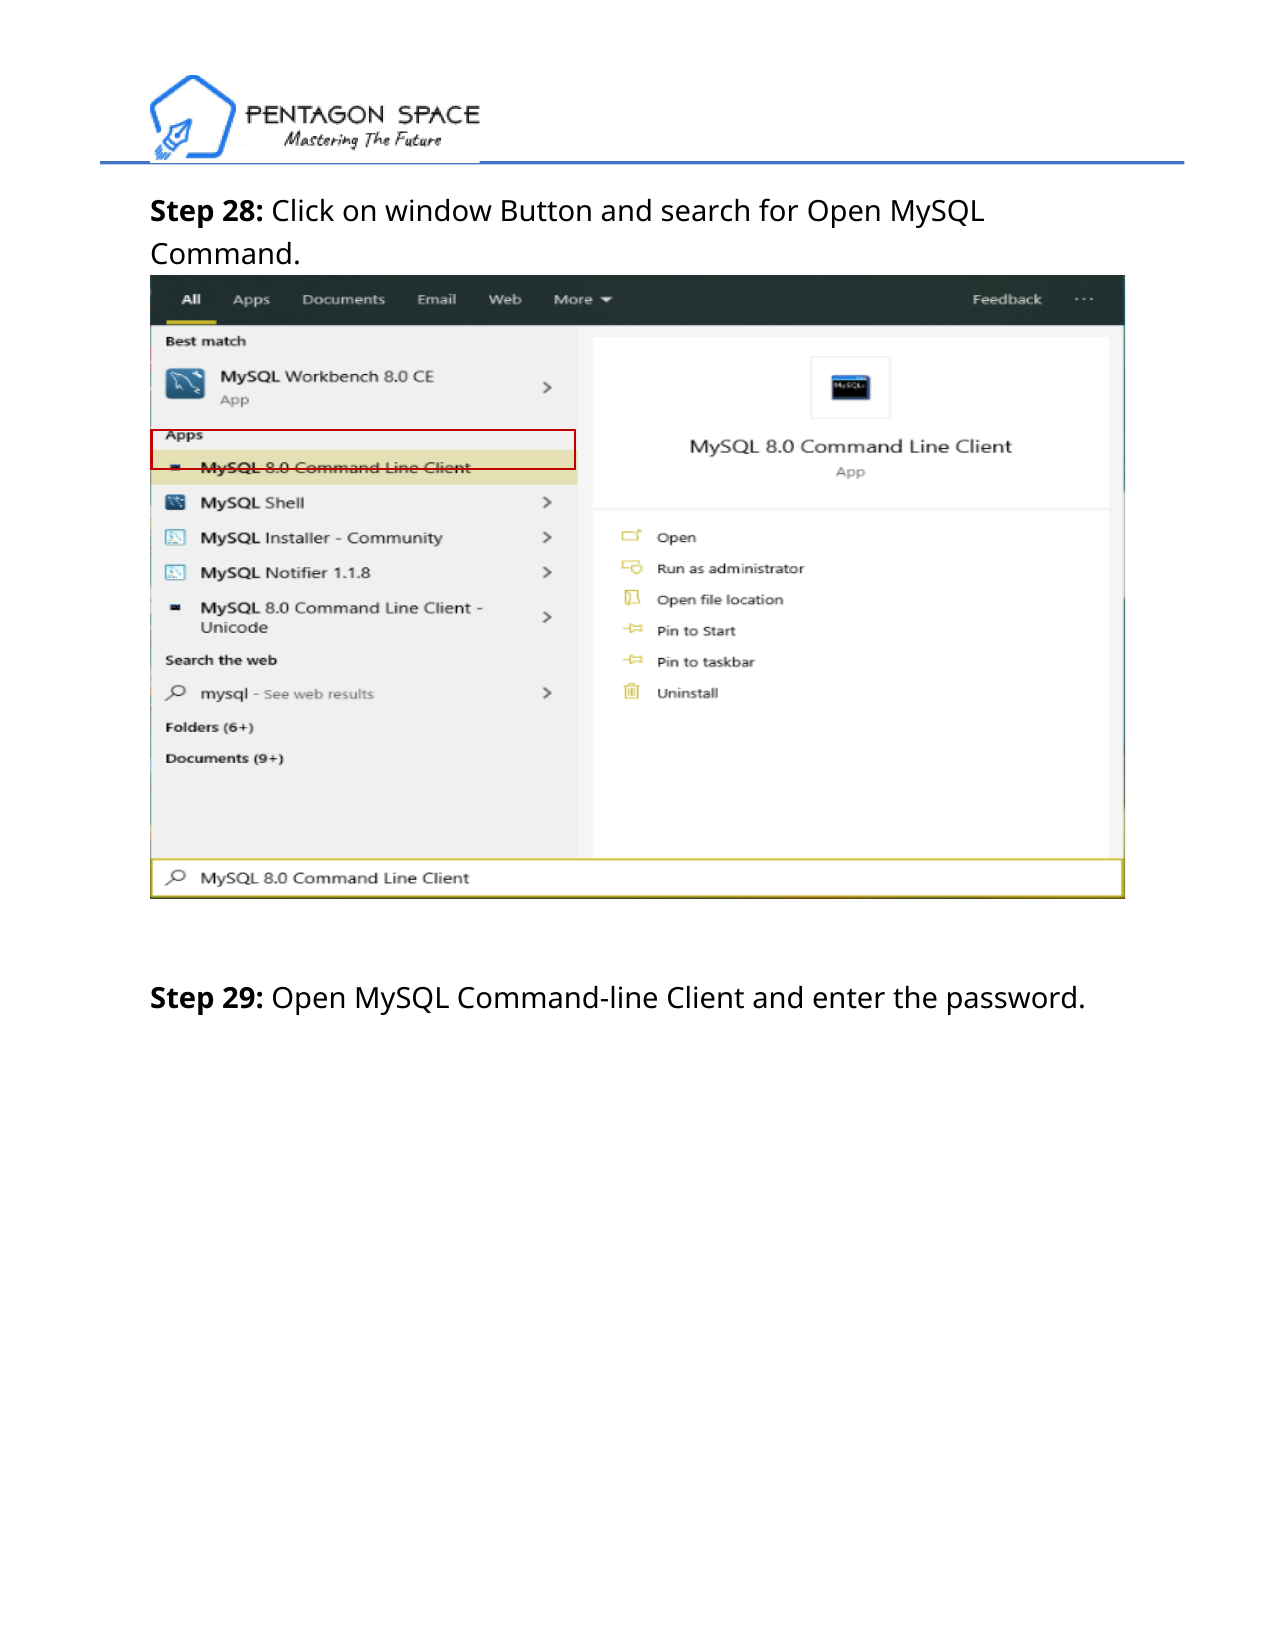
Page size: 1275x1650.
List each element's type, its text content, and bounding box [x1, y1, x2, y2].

text Step 29: Open MySQL Command-line Client and enter the password. [150, 977, 1125, 1017]
text Step 28: Click on window Button and search for Open MySQL Command. [150, 191, 1125, 275]
picture [150, 275, 1126, 899]
picture [153, 431, 574, 468]
picture [150, 75, 480, 163]
